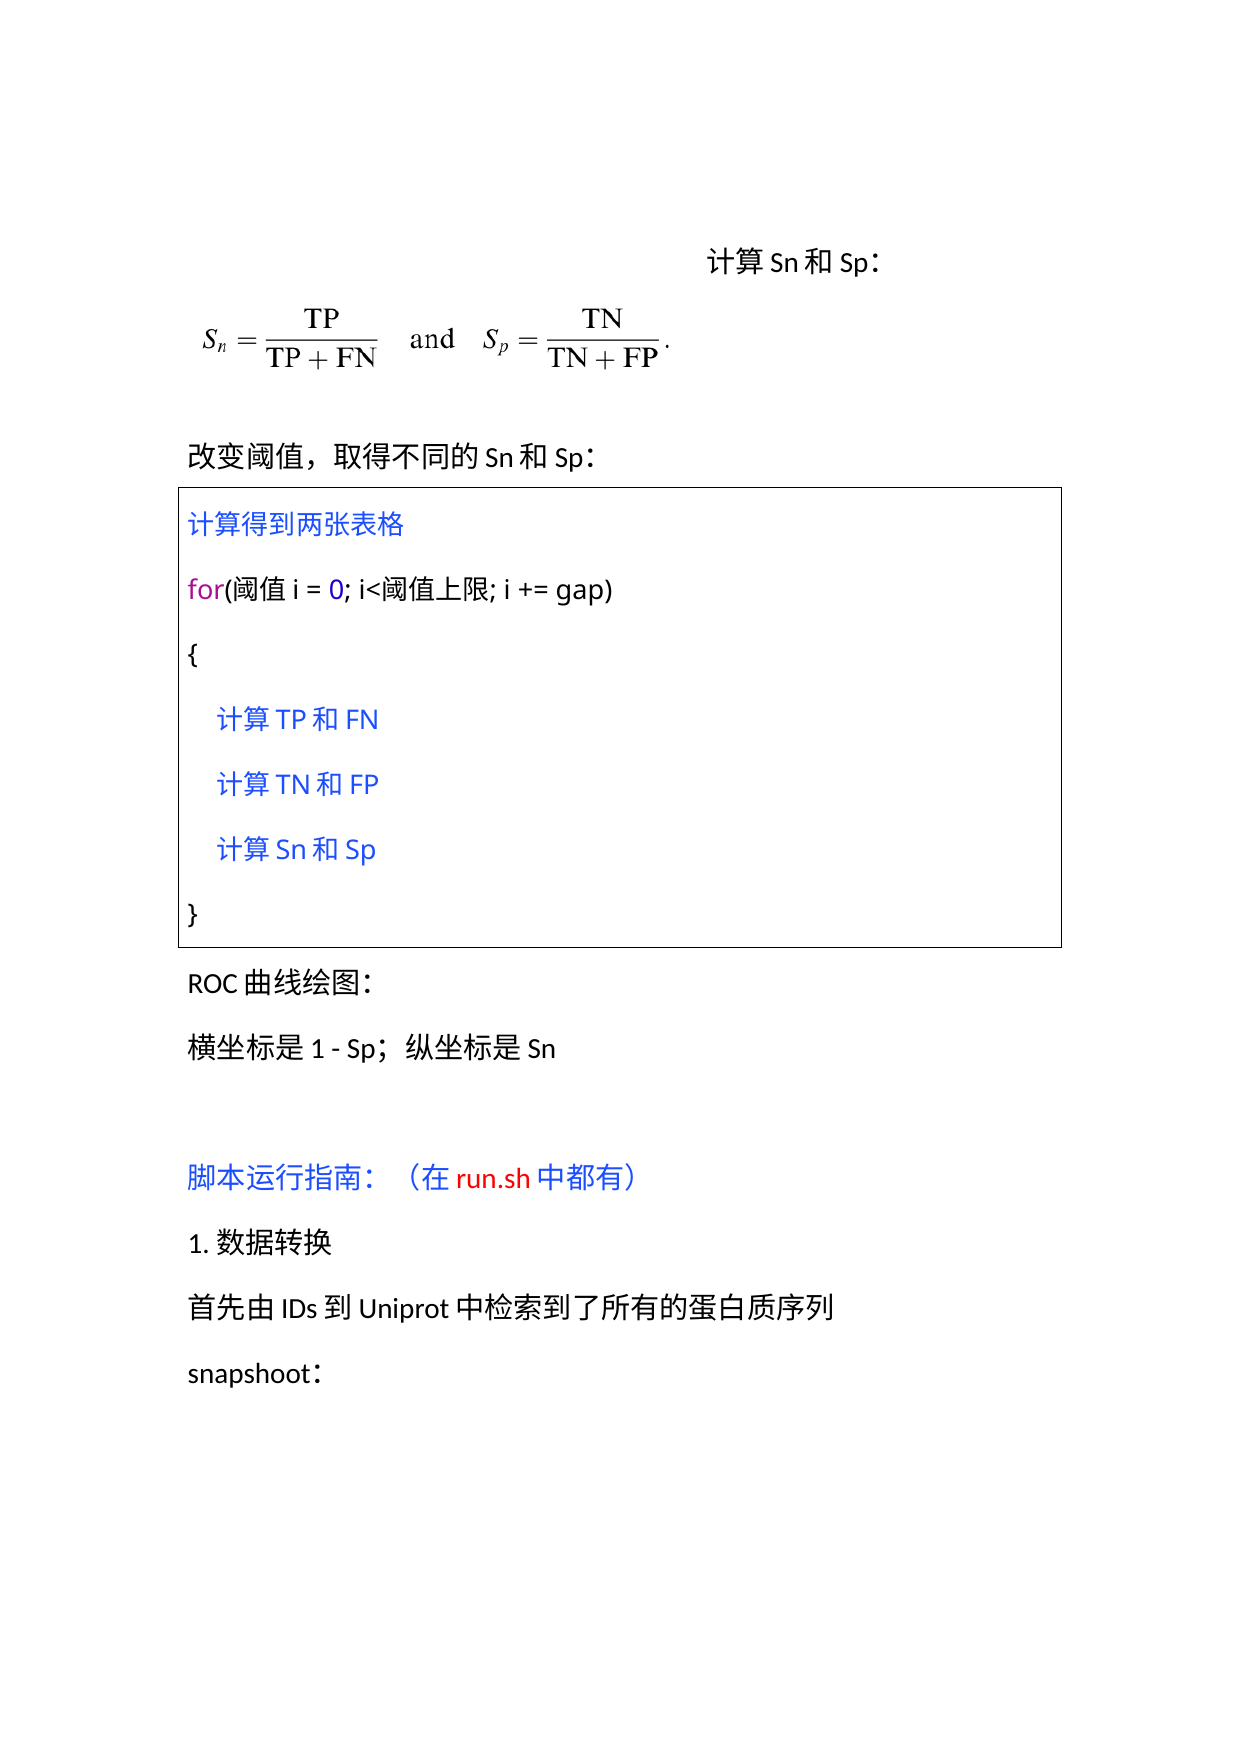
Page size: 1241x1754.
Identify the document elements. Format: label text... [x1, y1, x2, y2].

text 计算Sn和Sp： [187, 227, 1053, 292]
text ROC曲线绘图： [187, 948, 1053, 1013]
text 计算TN和FP [187, 750, 1053, 815]
text 计算Sn和Sp [187, 815, 1053, 877]
text } [179, 877, 1061, 947]
text snapshoot： [187, 1338, 1053, 1403]
text { [187, 620, 1053, 685]
text for(阈值i = 0; i<阈值上限; i += gap) [187, 555, 1053, 620]
text 计算TP和FN [187, 685, 1053, 750]
text 脚本运行指南：（在run.sh中都有） [187, 1143, 1053, 1208]
text 首先由IDs到Uniprot中检索到了所有的蛋白质序列 [187, 1273, 1053, 1338]
text 横坐标是1 - Sp；纵坐标是Sn [187, 1013, 1053, 1078]
text 1. 数据转换 [187, 1208, 1053, 1273]
picture [187, 291, 687, 393]
text 改变阈值，取得不同的Sn和Sp： [187, 422, 1053, 487]
text 计算得到两张表格 [179, 488, 1061, 555]
